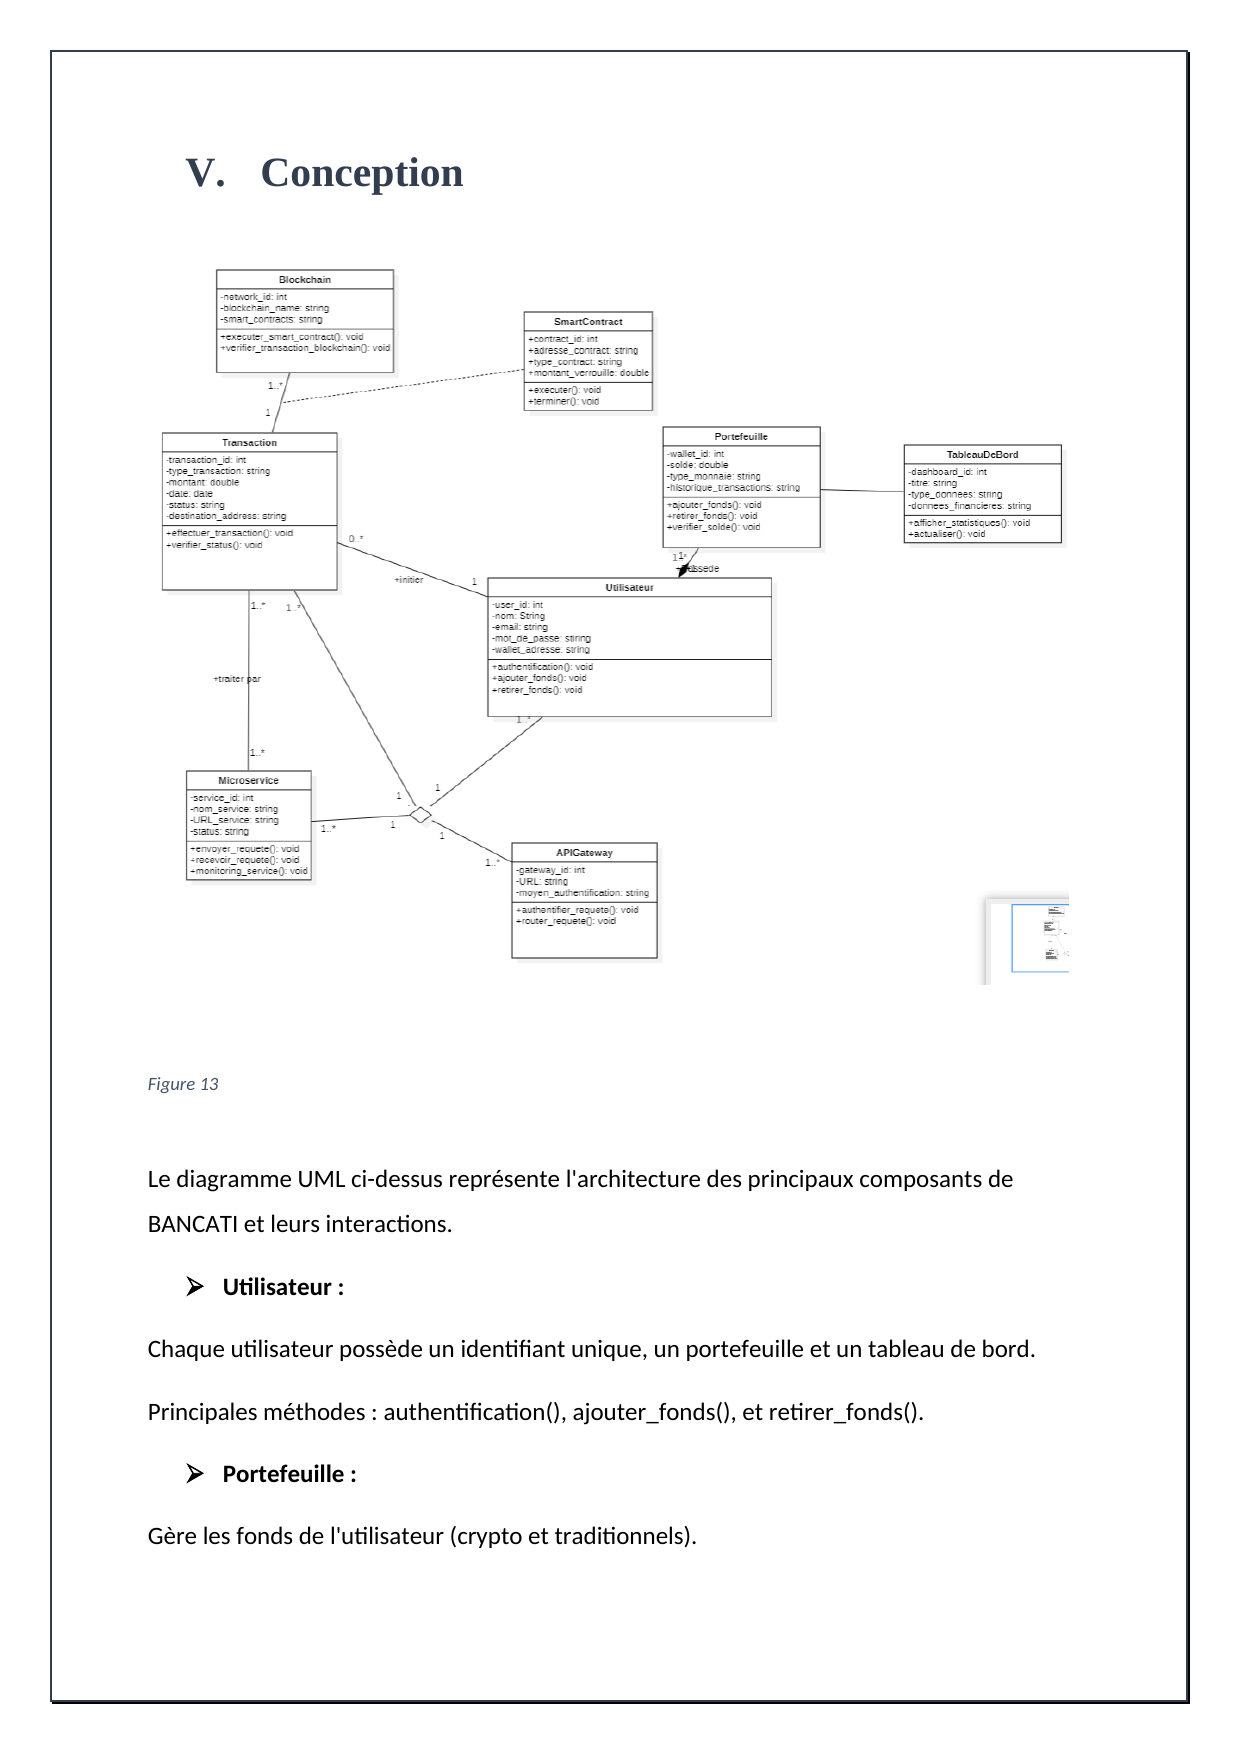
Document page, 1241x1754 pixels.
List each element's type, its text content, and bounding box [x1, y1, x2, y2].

text Le diagramme UML ci-dessus représente l'architecture des principaux composants de BANCATI et leurs interactions. [148, 1163, 1091, 1239]
text Chaque utilisateur possède un identifiant unique, un portefeuille et un tableau de bord. [148, 1333, 1091, 1364]
list Portefeuille : [185, 1458, 1091, 1488]
text Gère les fonds de l'utilisateur (crypto et traditionnels). [148, 1520, 1091, 1551]
list Utilisateur : [185, 1271, 1091, 1301]
picture [147, 248, 1069, 985]
subtitle Conception [185, 148, 1091, 196]
text Figure 13 [148, 1072, 1091, 1095]
text Principales méthodes : authentification(), ajouter_fonds(), et retirer_fonds(). [148, 1396, 1091, 1426]
